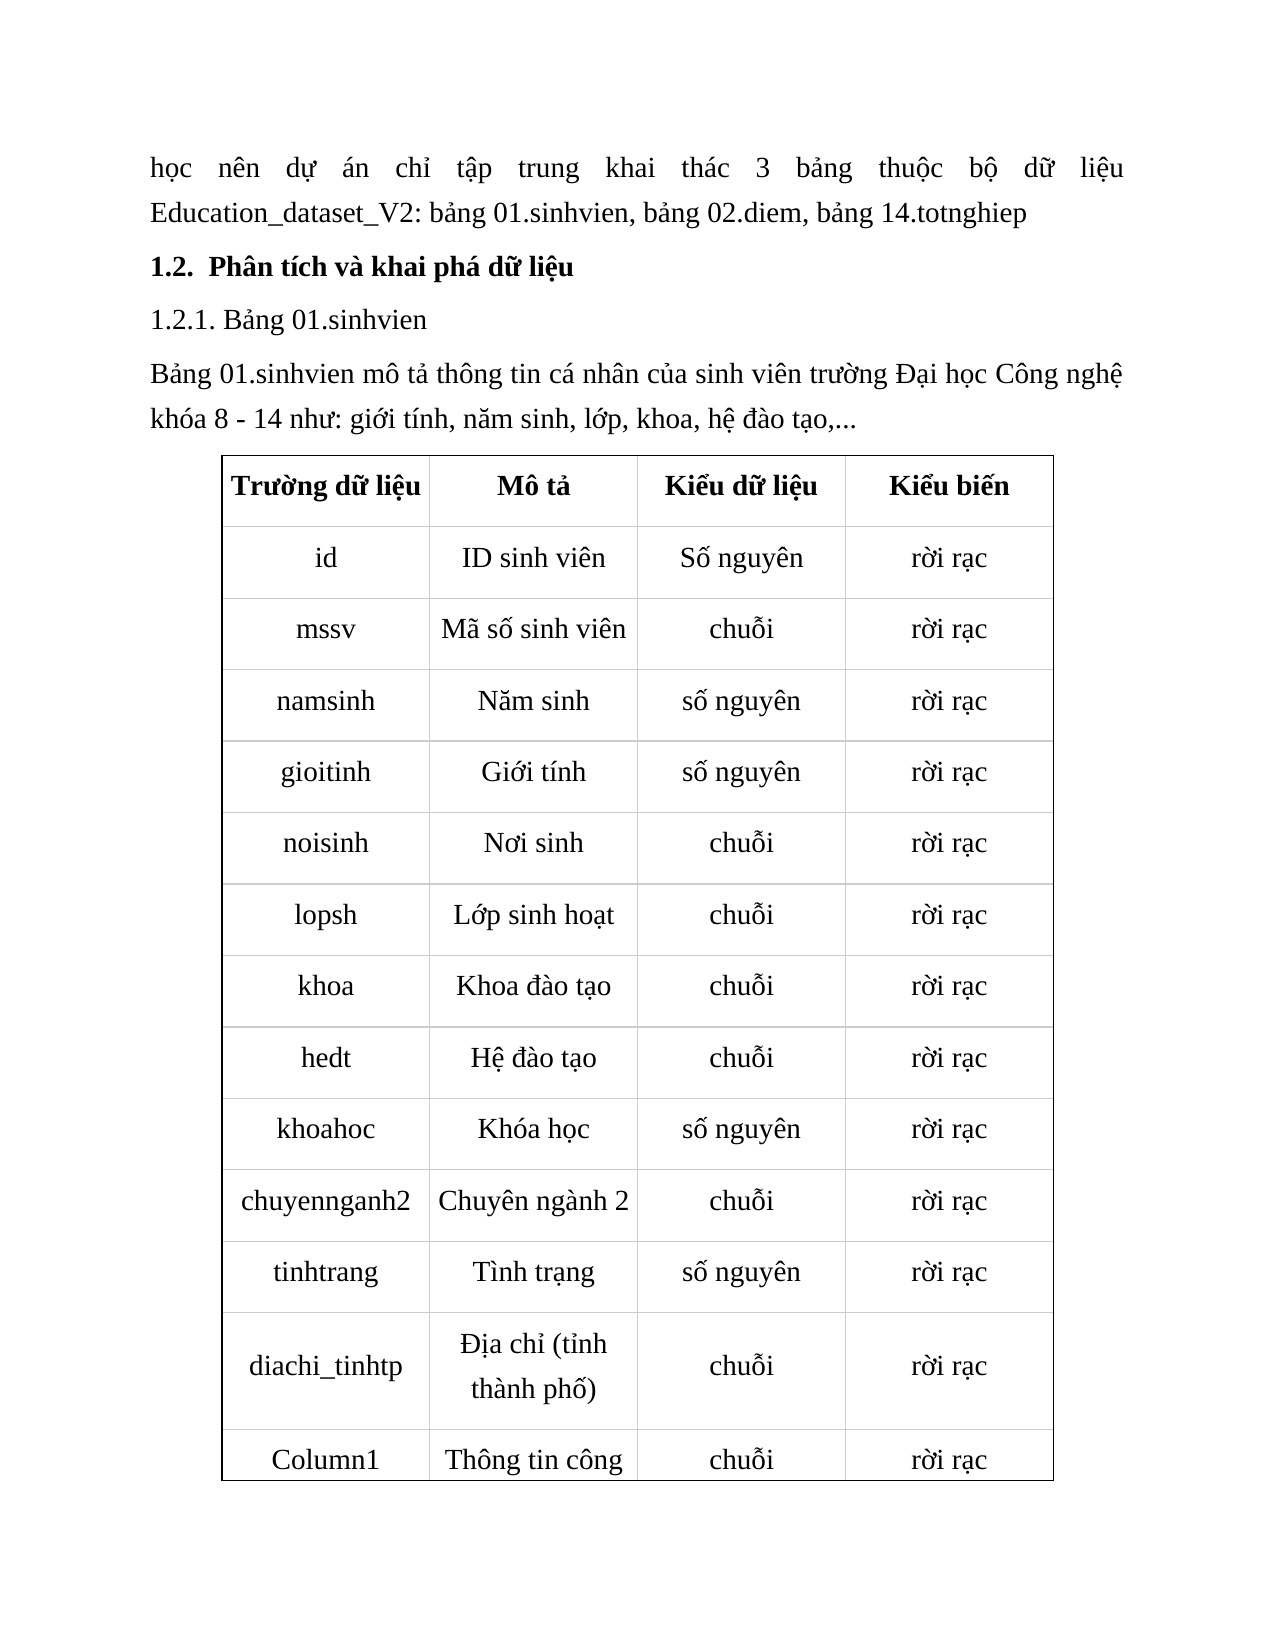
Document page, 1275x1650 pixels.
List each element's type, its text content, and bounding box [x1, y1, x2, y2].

table_cell rời rạc [846, 813, 1053, 883]
table_header Trường dữ liệu [223, 456, 429, 526]
table_cell rời rạc [846, 599, 1053, 669]
table_cell Tình trạng [430, 1242, 637, 1312]
table_cell Lớp sinh hoạt [430, 885, 637, 955]
table_cell id [223, 527, 429, 597]
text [150, 150, 1125, 229]
table_cell gioitinh [223, 742, 429, 812]
table_cell chuỗi [638, 885, 845, 955]
table_cell khoa [223, 956, 429, 1026]
table_cell tinhtrang [223, 1242, 429, 1312]
table_cell hedt [223, 1028, 429, 1098]
table_cell Mã số sinh viên [430, 599, 637, 669]
table_cell khoahoc [223, 1099, 429, 1169]
table_cell số nguyên [638, 1099, 845, 1169]
table_cell số nguyên [638, 742, 845, 812]
table_cell namsinh [223, 670, 429, 740]
table_cell chuỗi [638, 1313, 845, 1429]
table_cell rời rạc [846, 956, 1053, 1026]
table_cell rời rạc [846, 742, 1053, 812]
table_header Kiểu dữ liệu [638, 456, 845, 526]
table_cell Column1 [223, 1430, 429, 1480]
table_cell rời rạc [846, 527, 1053, 597]
table_cell Chuyên ngành 2 [430, 1170, 637, 1241]
subtitle 1.2.1. Bảng 01.sinhvien [150, 302, 1125, 336]
subtitle 1.2. Phân tích và khai phá dữ liệu [150, 249, 1125, 282]
table_cell chuỗi [638, 1430, 845, 1480]
table_cell Khóa học [430, 1099, 637, 1169]
table_cell rời rạc [846, 670, 1053, 740]
table_cell Số nguyên [638, 527, 845, 597]
table_cell rời rạc [846, 885, 1053, 955]
table_cell diachi_tinhtp [223, 1313, 429, 1429]
table_cell rời rạc [846, 1170, 1053, 1241]
table_cell chuỗi [638, 956, 845, 1026]
table_cell số nguyên [638, 1242, 845, 1312]
table_cell Năm sinh [430, 670, 637, 740]
table_cell Địa chỉ (tỉnh thành phố) [430, 1313, 637, 1429]
table_cell rời rạc [846, 1099, 1053, 1169]
table_cell lopsh [223, 885, 429, 955]
table_cell chuyennganh2 [223, 1170, 429, 1241]
table_cell chuỗi [638, 1028, 845, 1098]
table_cell Hệ đào tạo [430, 1028, 637, 1098]
table_cell rời rạc [846, 1242, 1053, 1312]
table_cell chuỗi [638, 813, 845, 883]
table_header Kiểu biến [846, 456, 1053, 526]
table_cell số nguyên [638, 670, 845, 740]
table_cell ID sinh viên [430, 527, 637, 597]
table_cell rời rạc [846, 1028, 1053, 1098]
table_header Mô tả [430, 456, 637, 526]
table_cell Giới tính [430, 742, 637, 812]
table_cell chuỗi [638, 599, 845, 669]
table_cell Nơi sinh [430, 813, 637, 883]
table_cell rời rạc [846, 1430, 1053, 1480]
table_cell rời rạc [846, 1313, 1053, 1429]
table_cell chuỗi [638, 1170, 845, 1241]
table_cell noisinh [223, 813, 429, 883]
table_cell mssv [223, 599, 429, 669]
table_cell Khoa đào tạo [430, 956, 637, 1026]
text Bảng 01.sinhvien mô tả thông tin cá nhân của sinh viên trường Đại học Công nghệ khóa 8 - 14 như: giới tính, năm sinh, lớp, khoa, hệ đào tạo,... [150, 356, 1125, 434]
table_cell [430, 1430, 637, 1480]
